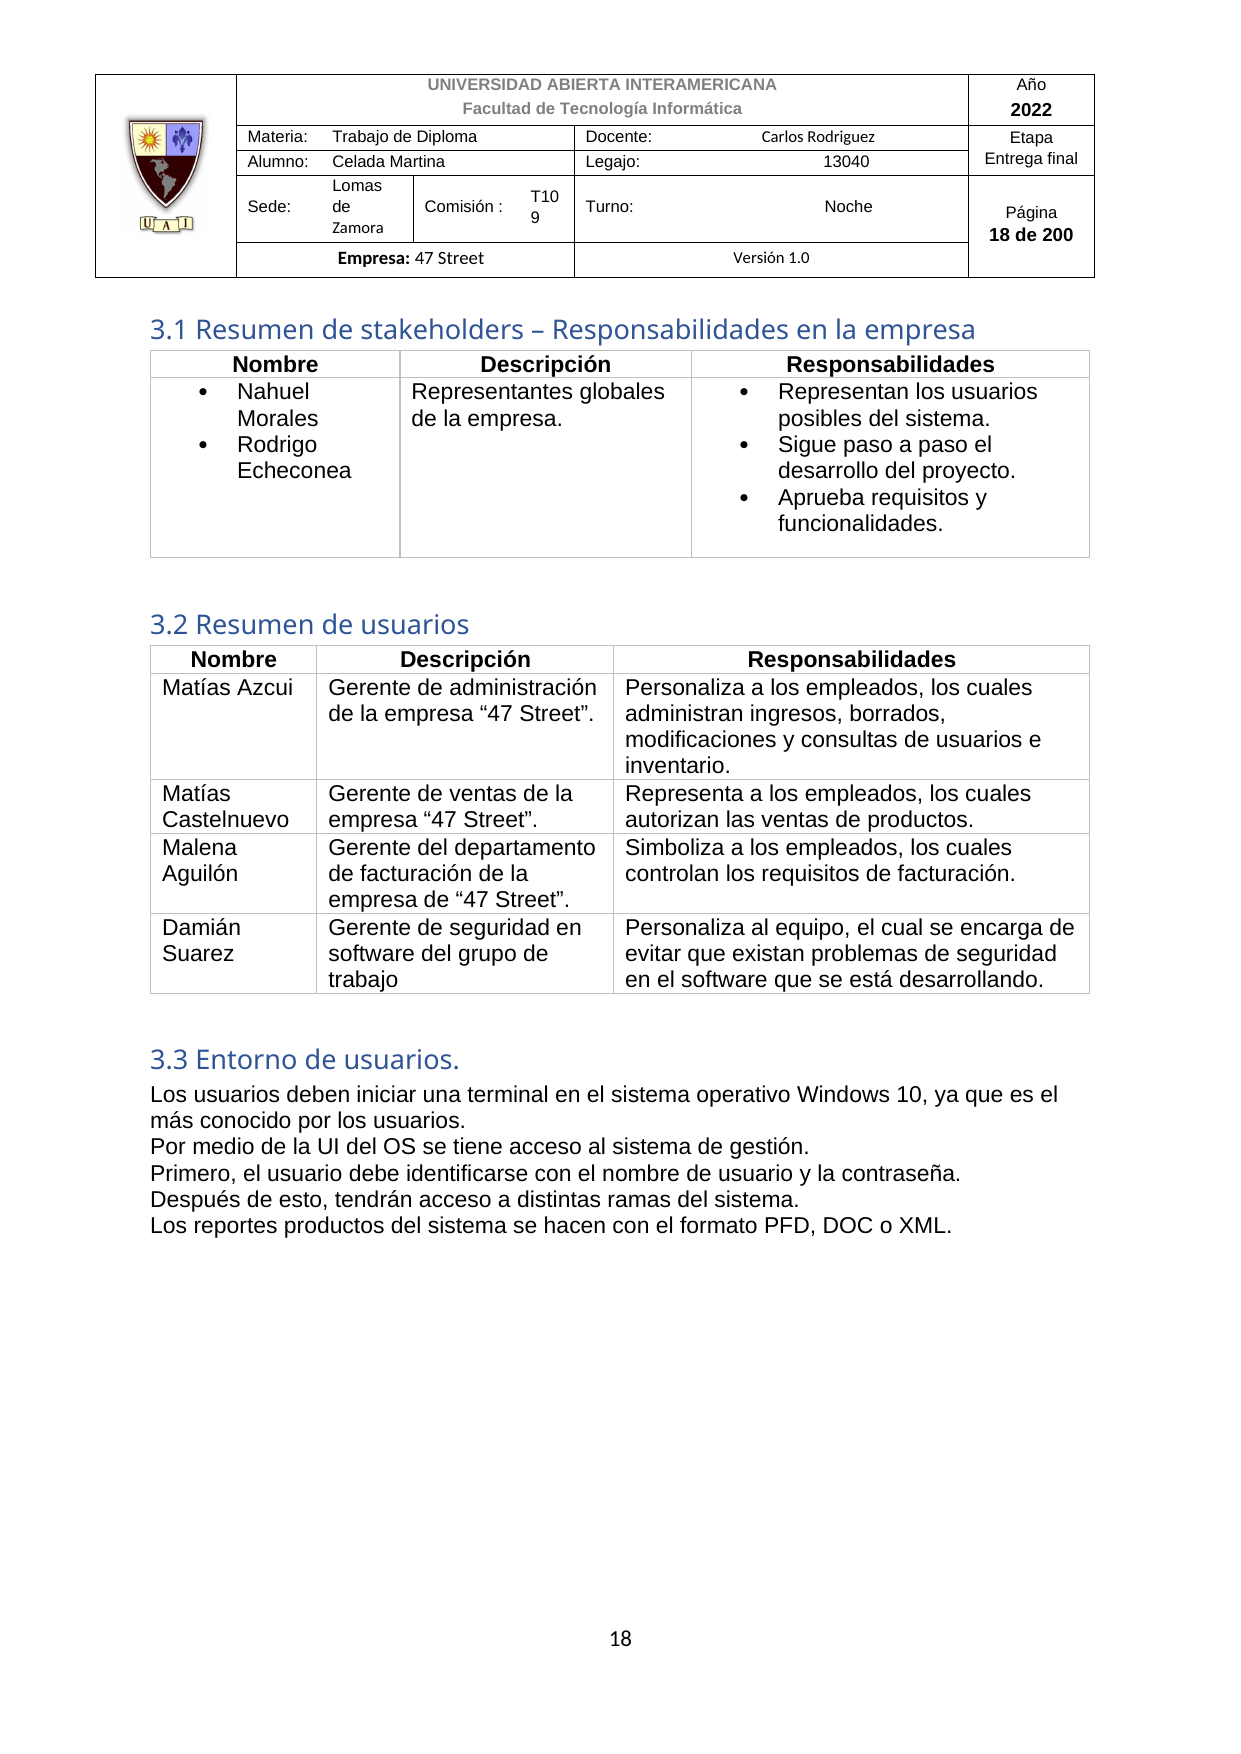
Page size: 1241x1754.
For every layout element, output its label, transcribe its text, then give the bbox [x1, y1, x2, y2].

text Los usuarios deben iniciar una terminal en el sistema operativo Windows 10, ya que es el más conocido por los usuarios. [150, 1081, 1090, 1133]
table_cell Damián Suarez [151, 914, 316, 993]
table_cell Gerente de administración de la empresa “47 Street”. [317, 674, 613, 779]
table_cell Matías Castelnuevo [151, 780, 316, 833]
subtitle 3.1 Resumen de stakeholders – Responsabilidades en la empresa [150, 310, 1090, 347]
picture [120, 111, 212, 237]
table_cell Gerente del departamento de facturación de la empresa de “47 Street”. [317, 834, 613, 913]
table_cell Representantes globales de la empresa. [401, 378, 691, 557]
subtitle 3.3 Entorno de usuarios. [150, 1041, 1090, 1078]
text Los reportes productos del sistema se hacen con el formato PFD, DOC o XML. [150, 1212, 1090, 1239]
table_cell Personaliza a los empleados, los cuales administran ingresos, borrados, modificaciones y consultas de usuarios e inventario. [614, 674, 1089, 779]
text Por medio de la UI del OS se tiene acceso al sistema de gestión. [150, 1133, 1090, 1159]
table_header Nombre [151, 351, 399, 377]
table_cell Representan los usuarios posibles del sistema. Sigue paso a paso el desarrollo del proyecto. Aprueba requisitos y funcionalidades. [692, 378, 1089, 557]
table_cell Nahuel Morales Rodrigo Echeconea [151, 378, 399, 557]
table_cell Representa a los empleados, los cuales autorizan las ventas de productos. [614, 780, 1089, 833]
table_header Descripción [317, 646, 613, 672]
subtitle 3.2 Resumen de usuarios [150, 605, 1090, 642]
table_cell Gerente de seguridad en software del grupo de trabajo [317, 914, 613, 993]
table_cell Gerente de ventas de la empresa “47 Street”. [317, 780, 613, 833]
text Primero, el usuario debe identificarse con el nombre de usuario y la contraseña. [150, 1159, 1090, 1186]
table_header Descripción [401, 351, 691, 377]
table_header Responsabilidades [614, 646, 1089, 672]
table_cell Personaliza al equipo, el cual se encarga de evitar que existan problemas de seguridad en el software que se está desarrollando. [614, 914, 1089, 993]
table_cell Matías Azcui [151, 674, 316, 779]
table_cell Malena Aguilón [151, 834, 316, 913]
table_header Responsabilidades [692, 351, 1089, 377]
table_cell Simboliza a los empleados, los cuales controlan los requisitos de facturación. [614, 834, 1089, 913]
table_header Nombre [151, 646, 316, 672]
text Después de esto, tendrán acceso a distintas ramas del sistema. [150, 1186, 1090, 1212]
